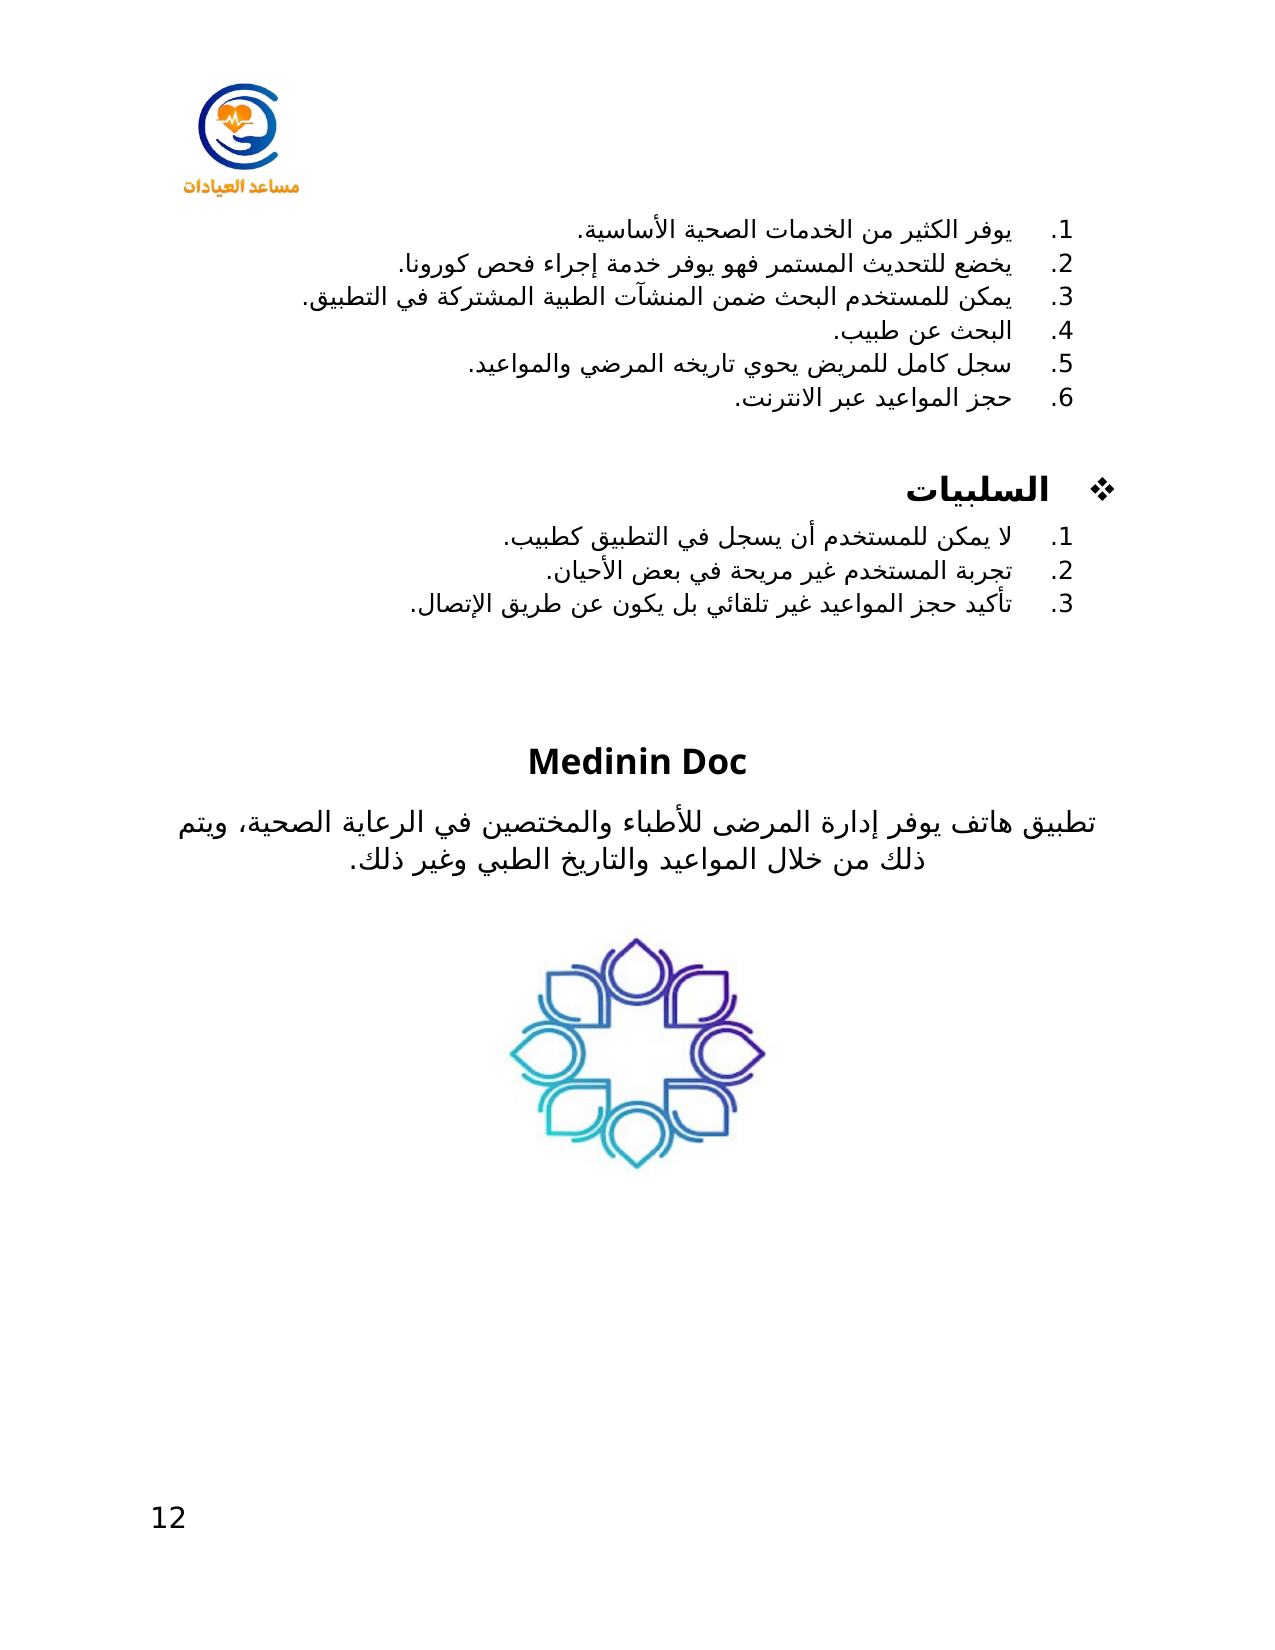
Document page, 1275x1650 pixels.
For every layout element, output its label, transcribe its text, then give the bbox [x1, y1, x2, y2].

text تطبيق هاتف يوفر إدارة المرضى للأطباء والمختصين في الرعاية الصحية، ويتم ذلك من خلال المواعيد والتاريخ الطبي وغير ذلك. [150, 806, 1125, 876]
list سجل كامل للمريض يحوي تاريخه المرضي والمواعيد. [150, 350, 1050, 379]
list يمكن للمستخدم البحث ضمن المنشآت الطبية المشتركة في التطبيق. [150, 283, 1050, 312]
list يوفر الكثير من الخدمات الصحية الأساسية. [150, 216, 1050, 245]
list تأكيد حجز المواعيد غير تلقائي بل يكون عن طريق الإتصال. [150, 589, 1050, 618]
title السلبيات [150, 471, 1087, 510]
title Medinin Doc [150, 737, 1125, 785]
list تجربة المستخدم غير مريحة في بعض الأحيان. [150, 556, 1050, 585]
list لا يمكن للمستخدم أن يسجل في التطبيق كطبيب. [150, 522, 1050, 551]
list حجز المواعيد عبر الانترنت. [150, 383, 1050, 412]
list البحث عن طبيب. [150, 316, 1050, 345]
picture [500, 933, 775, 1174]
list يخضع للتحديث المستمر فهو يوفر خدمة إجراء فحص كورونا. [150, 249, 1050, 278]
picture [149, 75, 345, 216]
